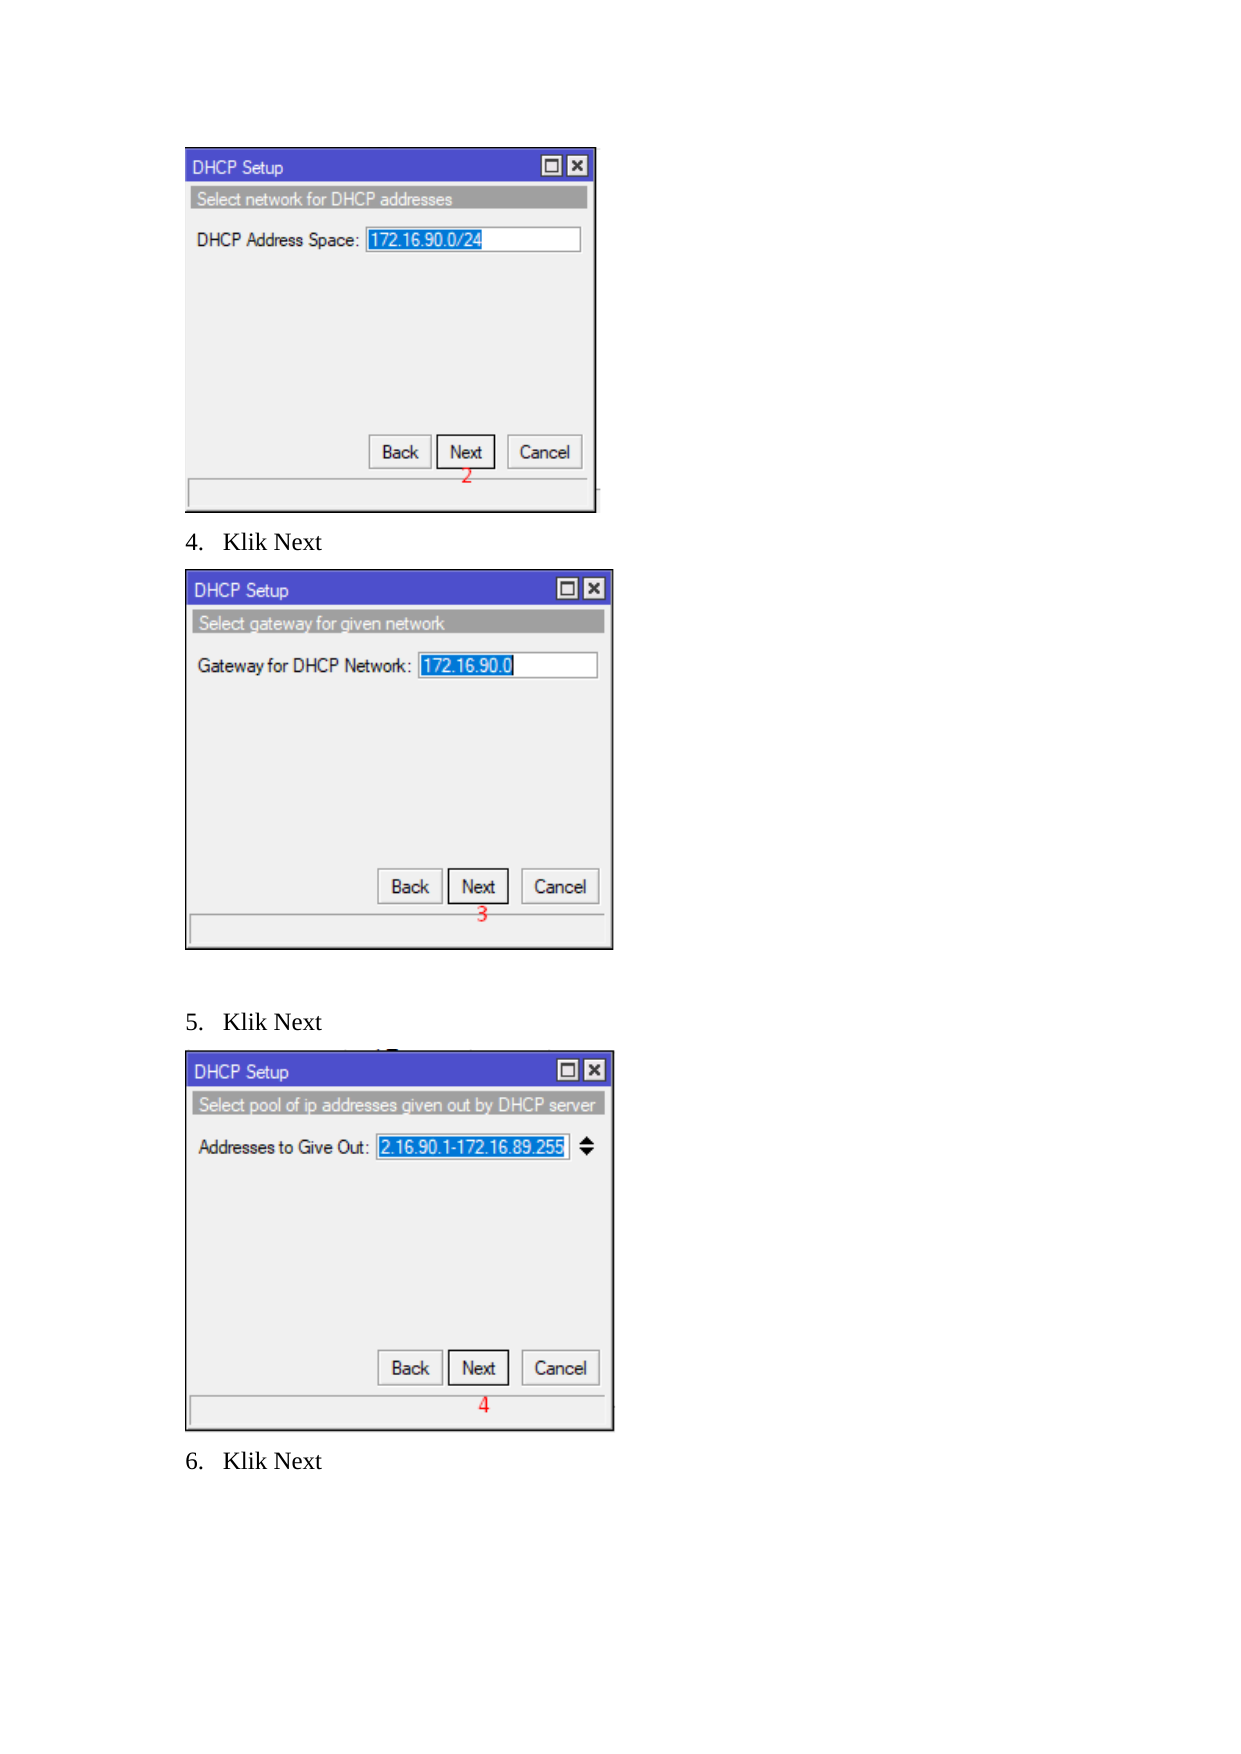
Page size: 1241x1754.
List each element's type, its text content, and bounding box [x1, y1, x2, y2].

picture [185, 569, 614, 950]
list Klik Next [185, 527, 1092, 555]
list Klik Next [185, 1446, 1092, 1475]
picture [185, 147, 601, 513]
picture [185, 1049, 616, 1433]
list Klik Next [185, 1007, 1092, 1035]
